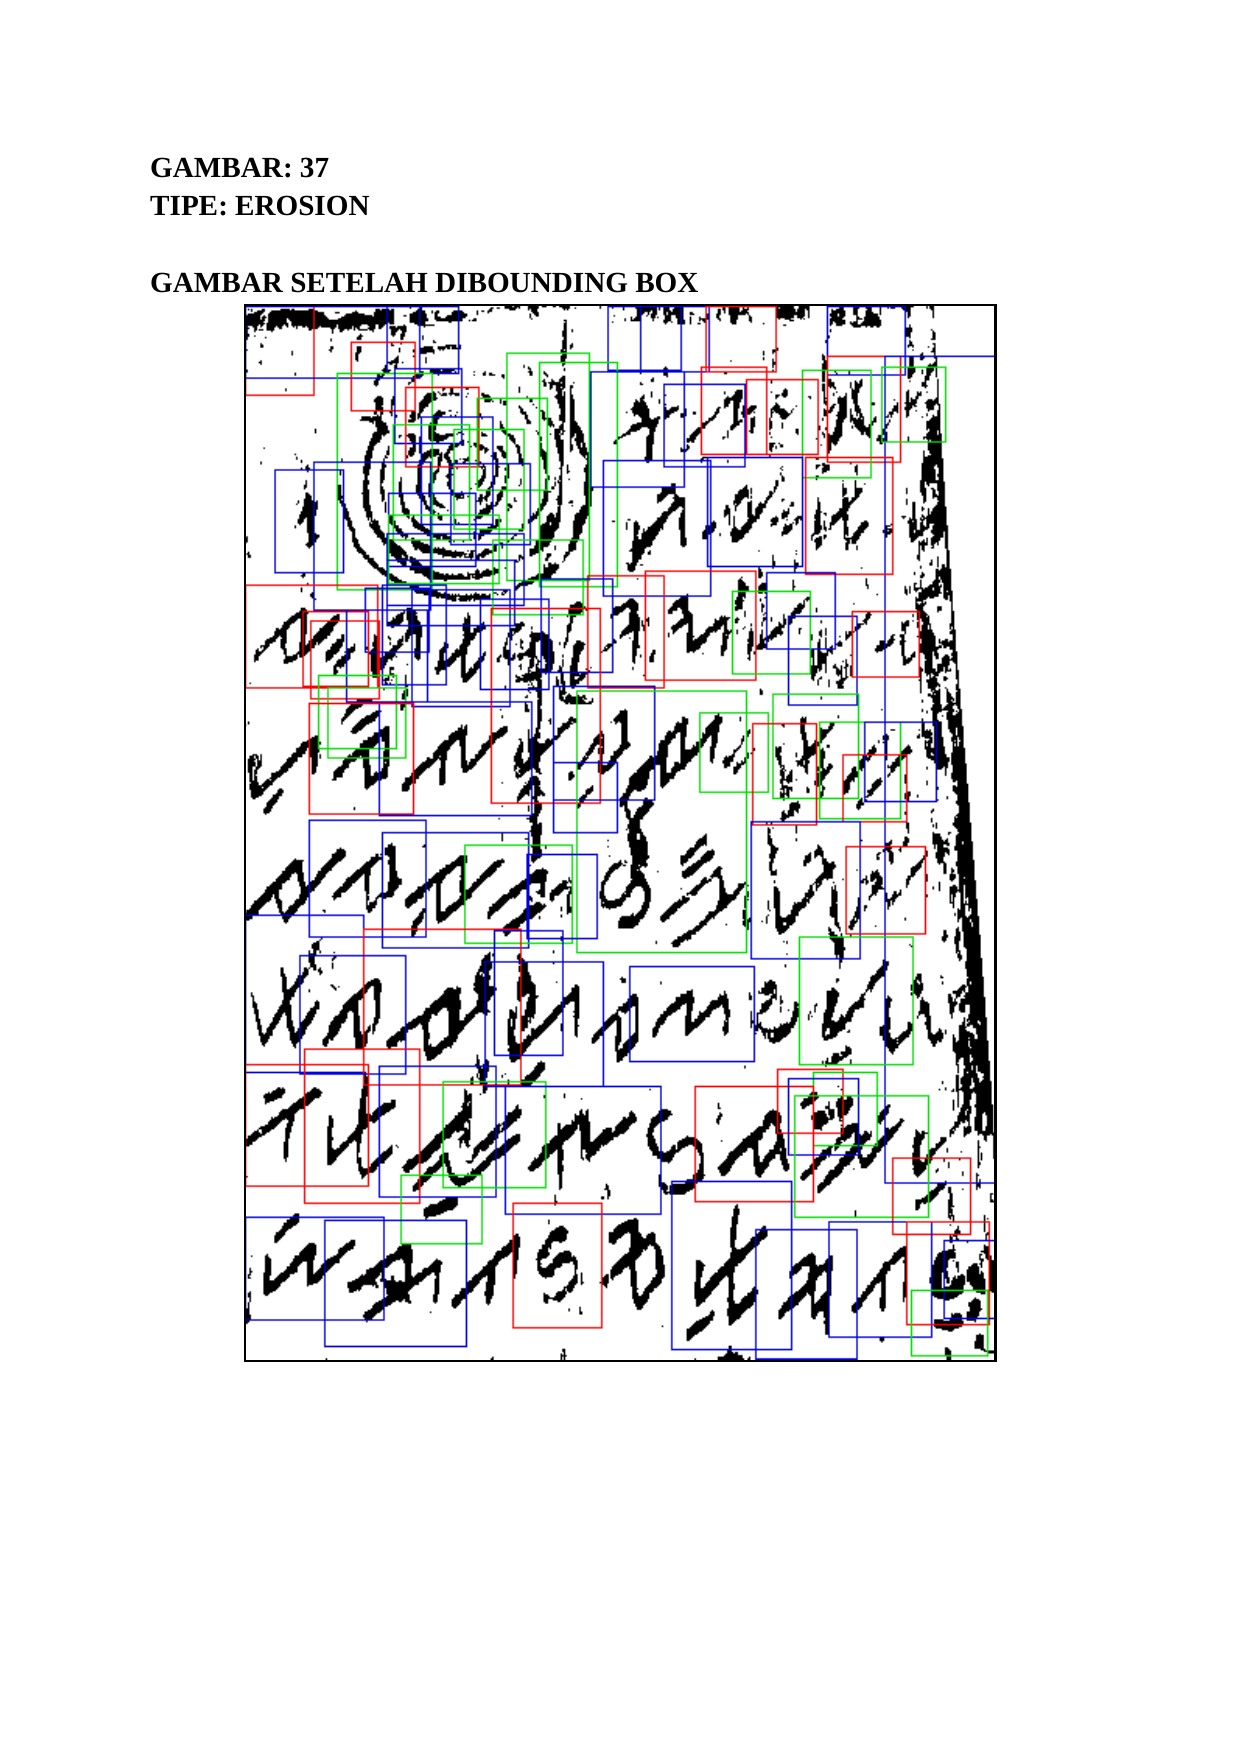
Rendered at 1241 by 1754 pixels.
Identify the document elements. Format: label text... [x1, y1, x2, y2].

picture [246, 306, 994, 1360]
text GAMBAR SETELAH DIBOUNDING BOX [150, 266, 1090, 299]
text GAMBAR: 37 [150, 150, 1090, 183]
text TIPE: EROSION [150, 188, 1090, 222]
